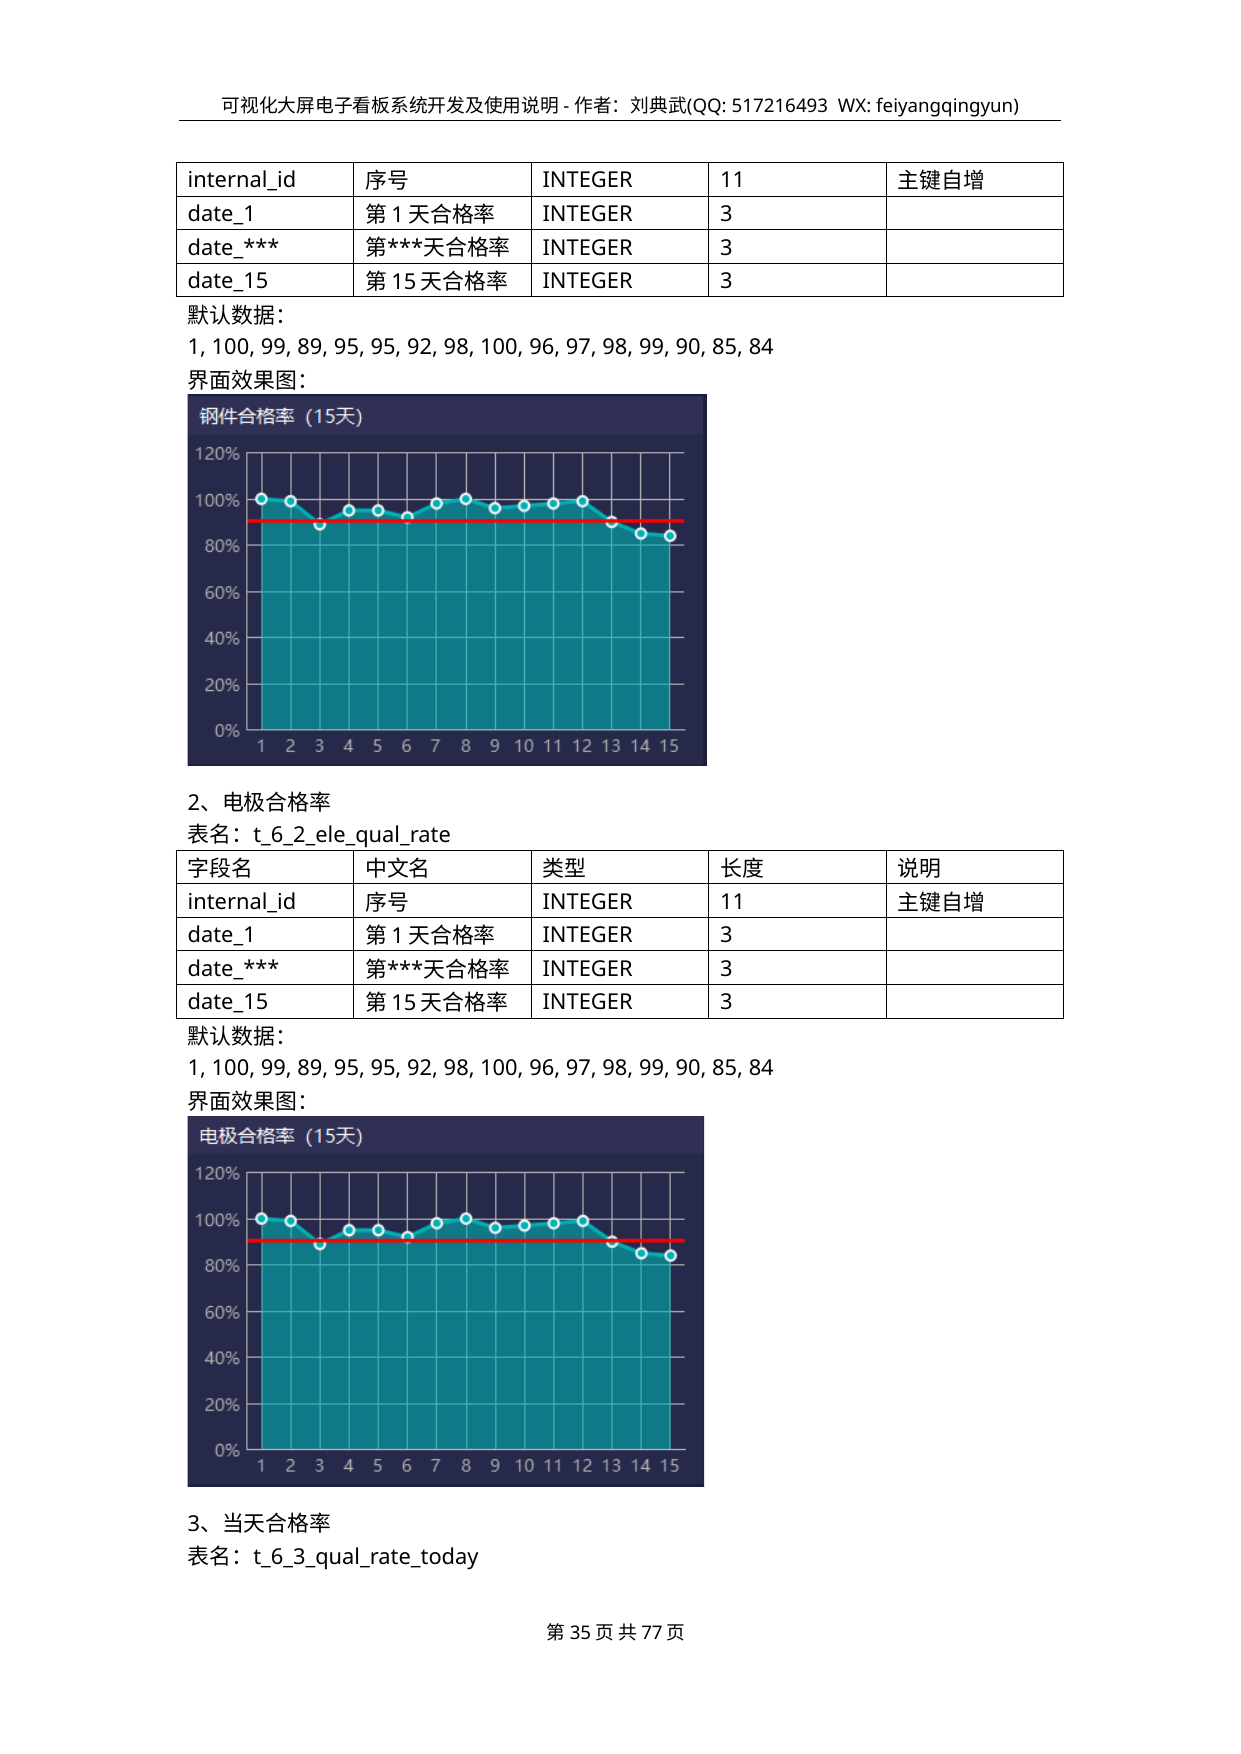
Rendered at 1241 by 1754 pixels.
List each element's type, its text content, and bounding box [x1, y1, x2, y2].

table_cell 第1天合格率 [354, 197, 531, 229]
text 表名：t_6_2_ele_qual_rate [187, 817, 1053, 850]
table_cell internal_id [177, 163, 353, 196]
table_cell date_15 [177, 264, 353, 296]
table_cell 3 [709, 197, 886, 229]
table_cell 11 [709, 884, 886, 917]
table_cell 主键自增 [887, 163, 1063, 196]
table_header 字段名 [177, 851, 353, 883]
table_cell date_15 [177, 985, 353, 1017]
table_cell 序号 [354, 163, 531, 196]
table_header 说明 [887, 851, 1063, 883]
table_cell 第***天合格率 [354, 230, 531, 263]
table_cell date_*** [177, 230, 353, 263]
table_cell 3 [709, 985, 886, 1017]
picture [187, 1116, 705, 1487]
table_cell 第***天合格率 [354, 951, 531, 984]
picture [187, 394, 707, 766]
table_cell date_1 [177, 918, 353, 950]
table_cell [887, 264, 1063, 296]
table_cell date_1 [177, 197, 353, 229]
table_cell INTEGER [532, 918, 708, 950]
table_cell 第15天合格率 [354, 264, 531, 296]
table_cell [887, 918, 1063, 950]
table_cell 序号 [354, 884, 531, 917]
table_cell INTEGER [532, 197, 708, 229]
table_header 长度 [709, 851, 886, 883]
table_cell [887, 197, 1063, 229]
text 界面效果图： [187, 1083, 1053, 1116]
table_cell [887, 951, 1063, 984]
text 2、电极合格率 [187, 785, 1053, 817]
table_cell INTEGER [532, 884, 708, 917]
table_cell 3 [709, 230, 886, 263]
table_cell date_*** [177, 951, 353, 984]
table_cell 3 [709, 264, 886, 296]
text 默认数据： [187, 1019, 1053, 1051]
table_cell INTEGER [532, 985, 708, 1017]
table_header 类型 [532, 851, 708, 883]
text 1, 100, 99, 89, 95, 95, 92, 98, 100, 96, 97, 98, 99, 90, 85, 84 [187, 1051, 1053, 1083]
table_header 中文名 [354, 851, 531, 883]
text 1, 100, 99, 89, 95, 95, 92, 98, 100, 96, 97, 98, 99, 90, 85, 84 [187, 330, 1053, 362]
table_cell INTEGER [532, 264, 708, 296]
table_cell 第1天合格率 [354, 918, 531, 950]
table_cell [887, 230, 1063, 263]
table_cell INTEGER [532, 951, 708, 984]
table_cell internal_id [177, 884, 353, 917]
text 默认数据： [187, 297, 1053, 330]
table_cell 第15天合格率 [354, 985, 531, 1017]
table_cell 3 [709, 918, 886, 950]
text 表名：t_6_3_qual_rate_today [187, 1538, 1053, 1571]
table_cell INTEGER [532, 163, 708, 196]
table_cell INTEGER [532, 230, 708, 263]
text 3、当天合格率 [187, 1506, 1053, 1538]
text 界面效果图： [187, 362, 1053, 395]
table_cell 主键自增 [887, 884, 1063, 917]
table_cell 11 [709, 163, 886, 196]
table_cell 3 [709, 951, 886, 984]
table_cell [887, 985, 1063, 1017]
